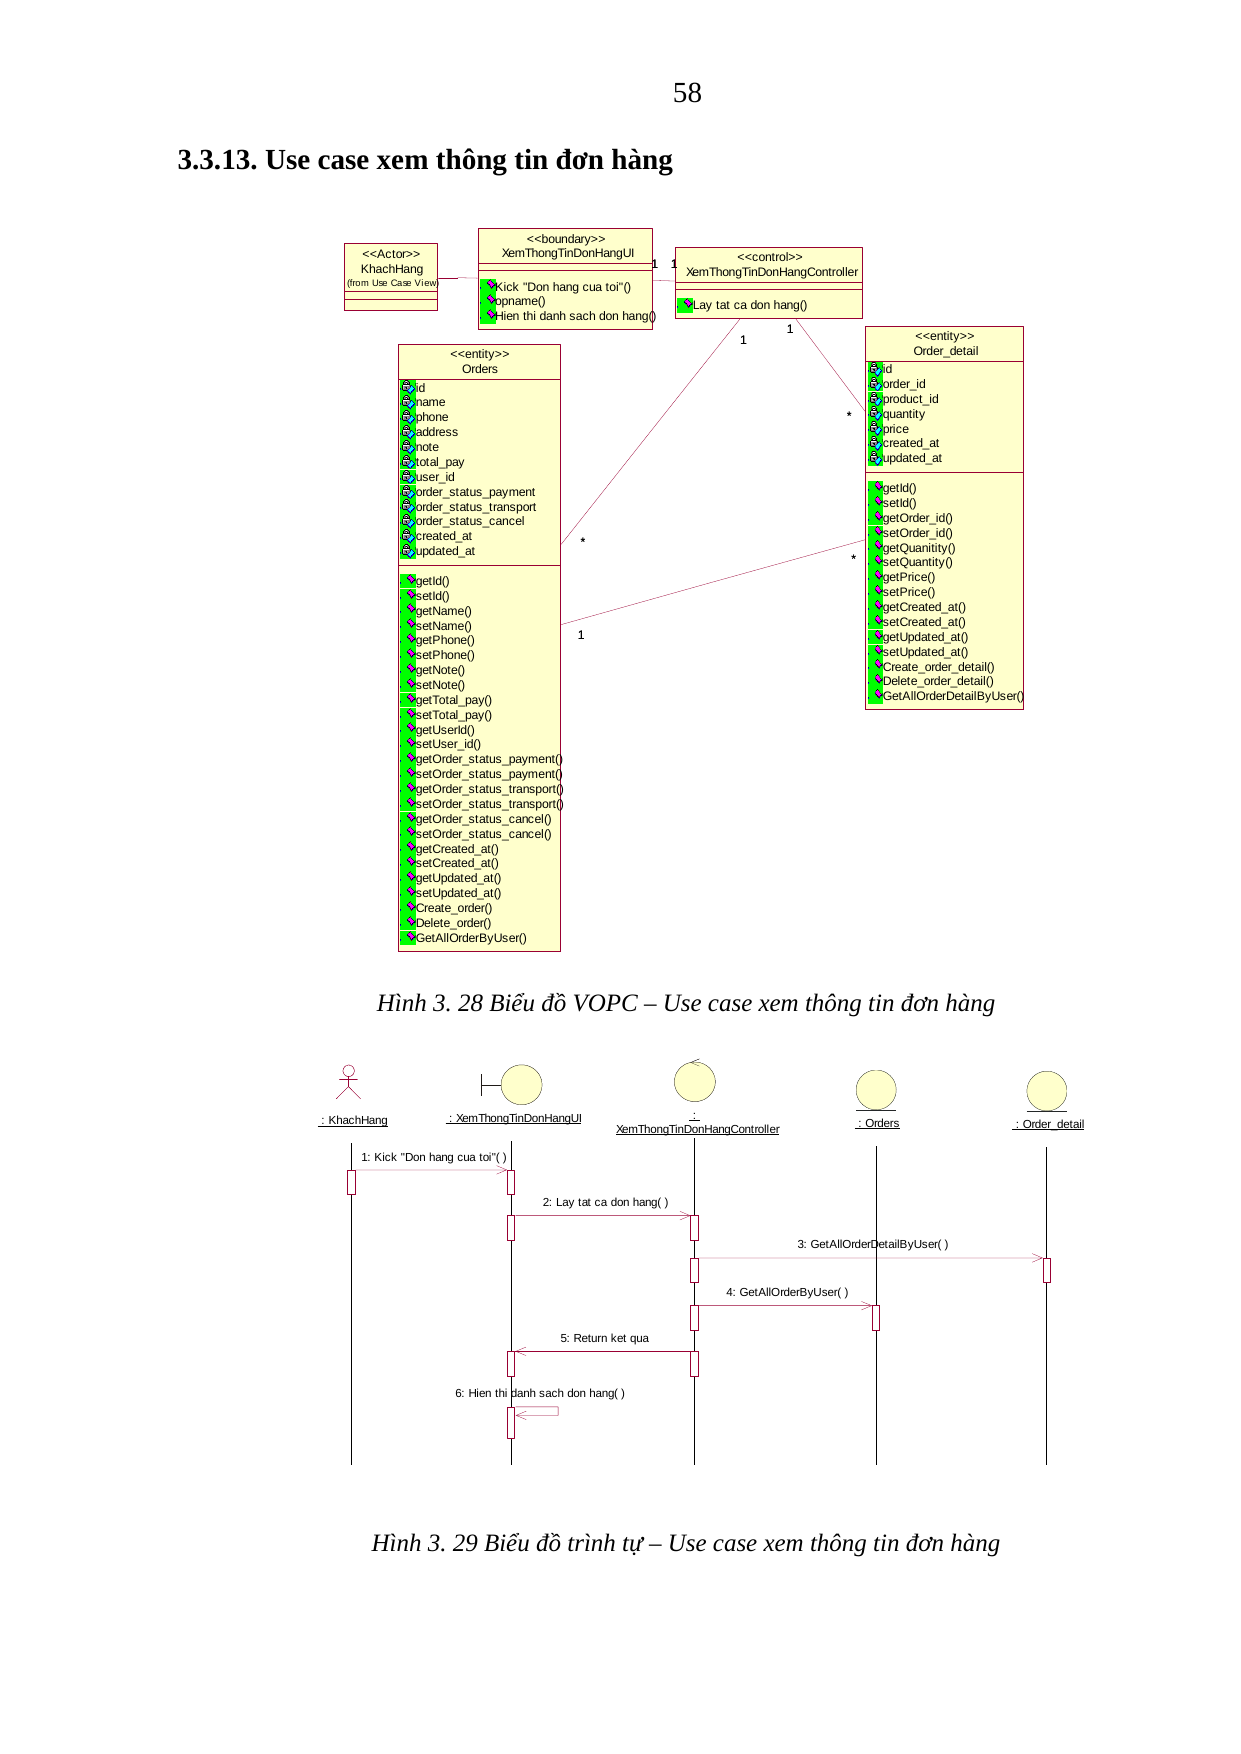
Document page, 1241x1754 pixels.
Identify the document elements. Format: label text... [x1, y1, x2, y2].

subtitle 3.3.13. Use case xem thông tin đơn hàng [177, 142, 1122, 176]
text Hình 3. 28 Biểu đồ VOPC – Use case xem thông tin đơn hàng [177, 988, 1122, 1016]
text Hình 3. 29 Biểu đồ trình tự – Use case xem thông tin đơn hàng [177, 1528, 1122, 1557]
